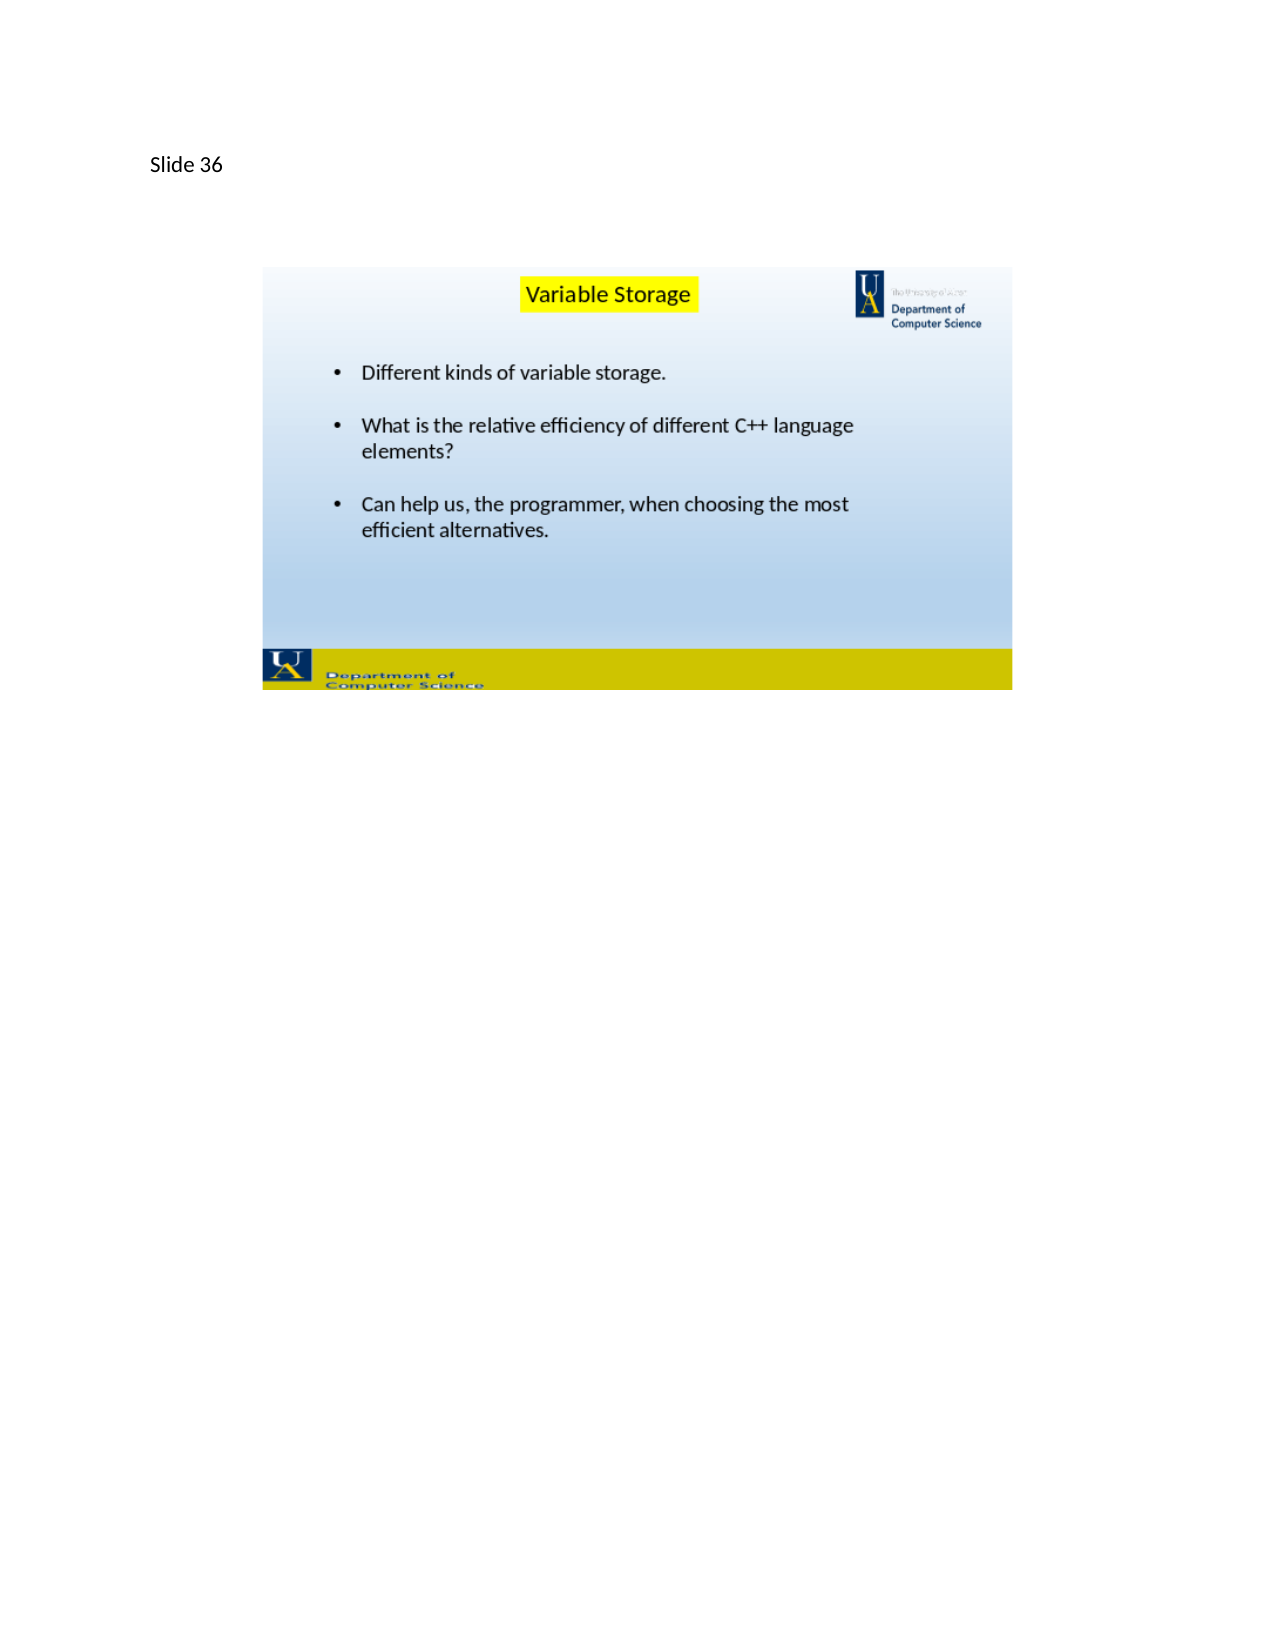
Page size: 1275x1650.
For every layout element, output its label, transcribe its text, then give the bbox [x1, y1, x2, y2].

text Slide 36 [150, 150, 1125, 178]
